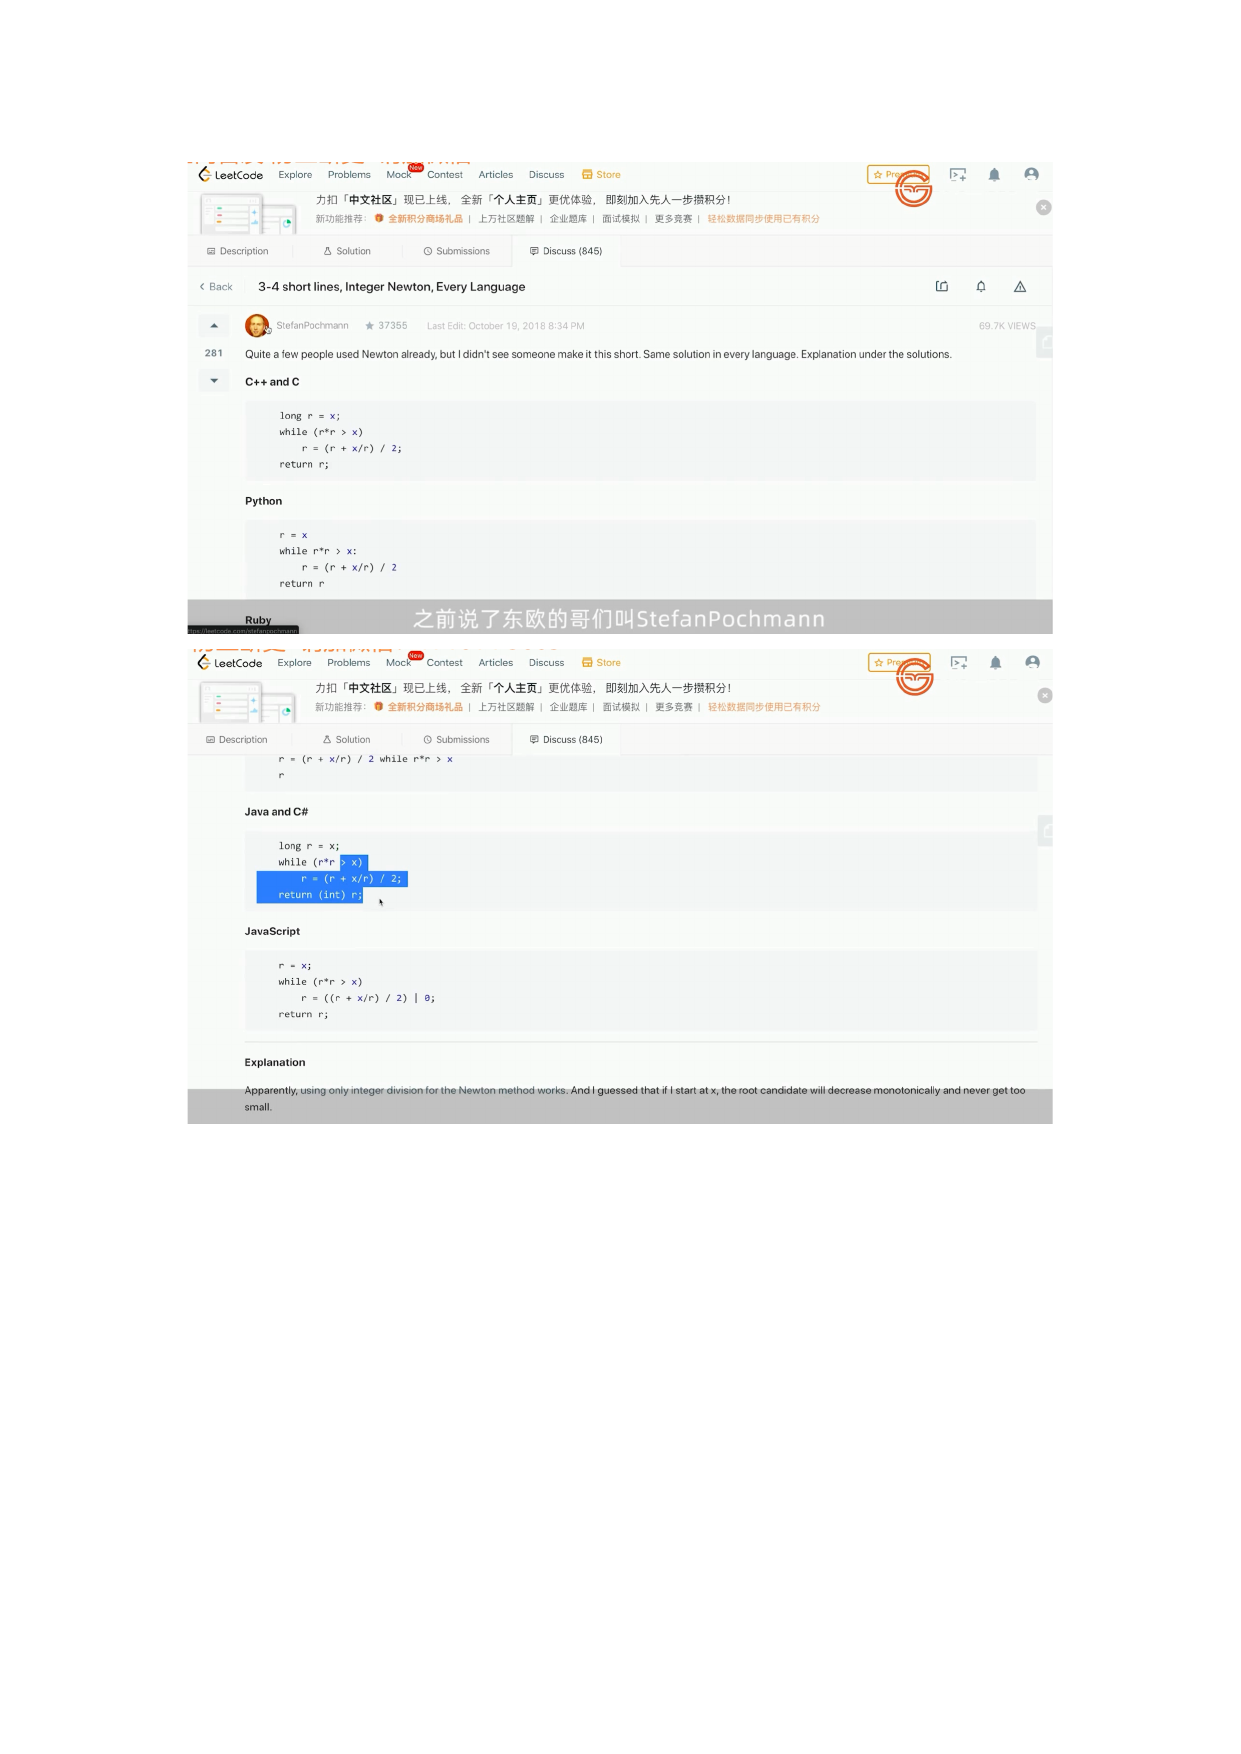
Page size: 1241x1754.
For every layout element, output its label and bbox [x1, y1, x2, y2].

picture [187, 162, 1053, 634]
picture [187, 649, 1053, 1124]
